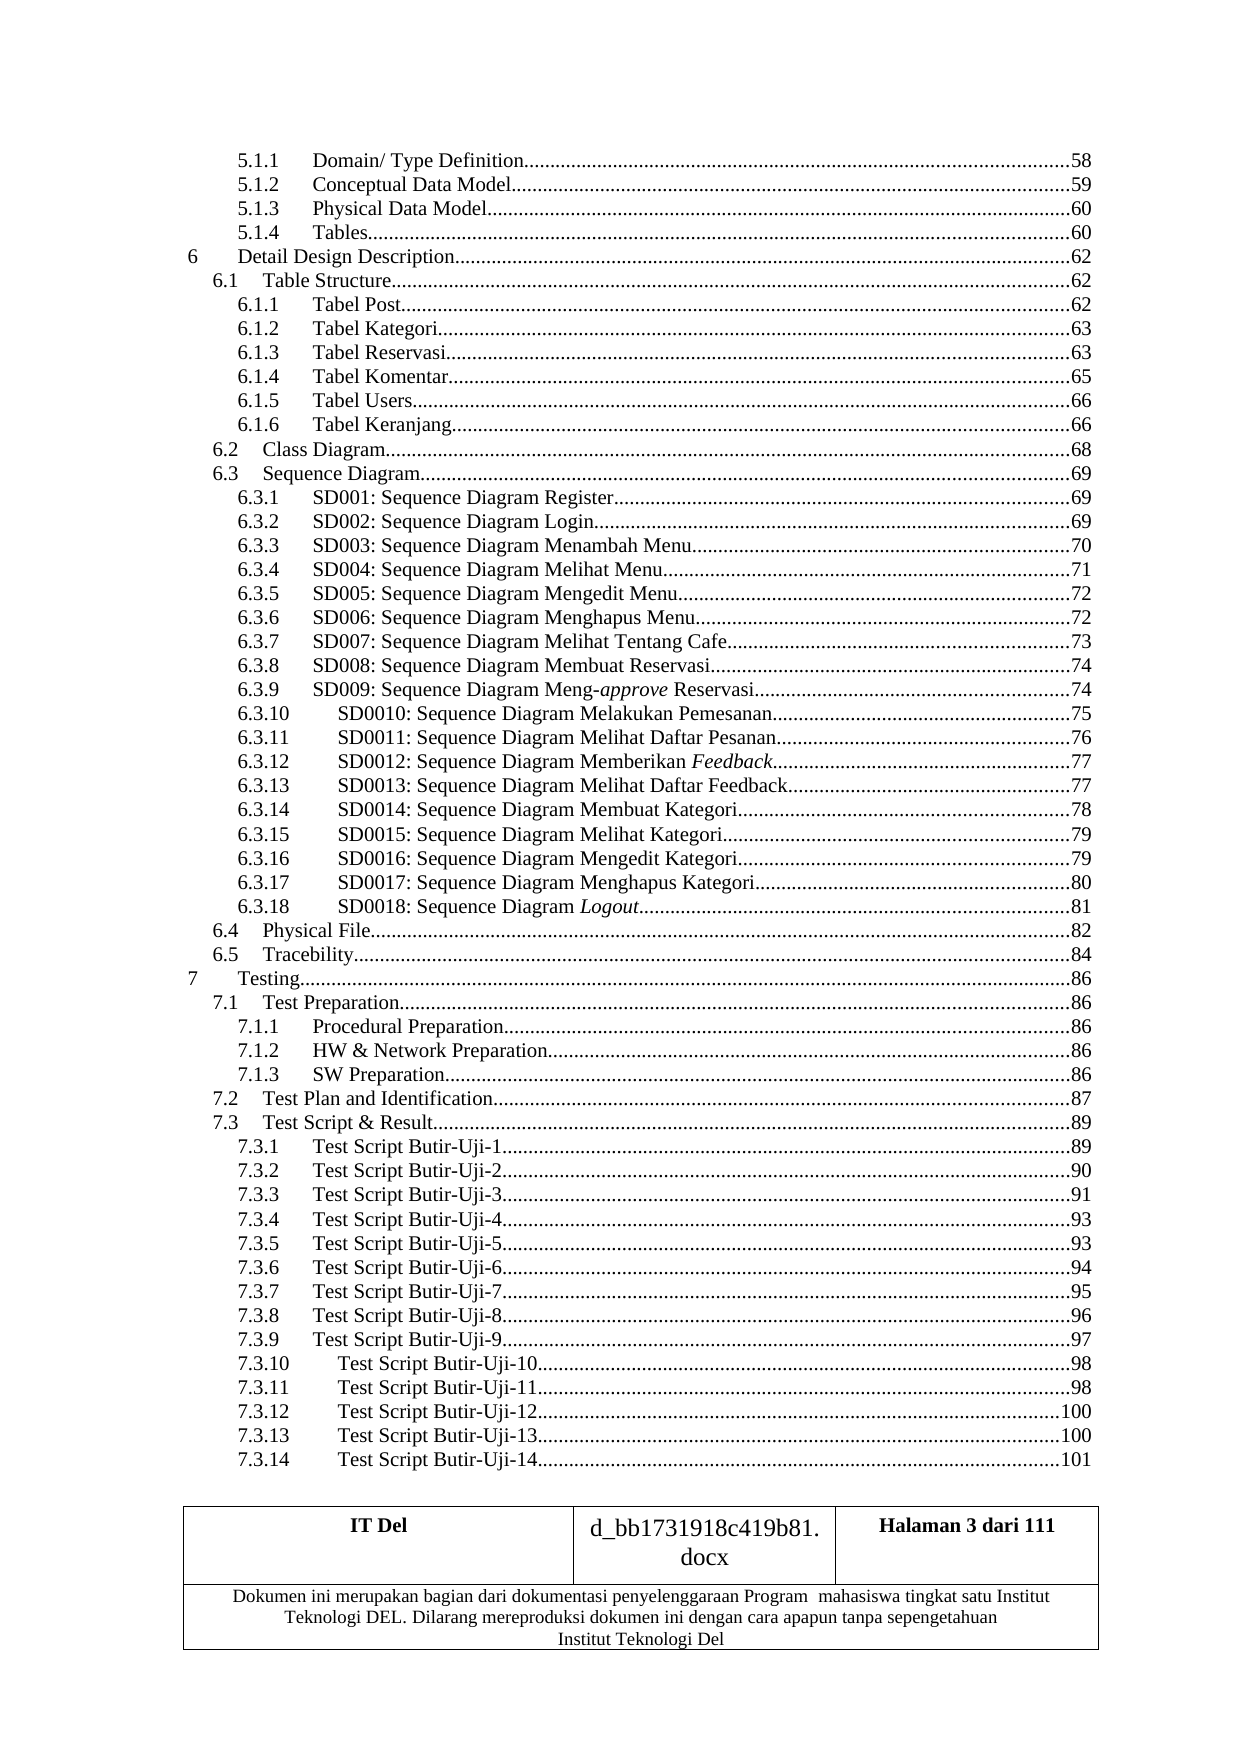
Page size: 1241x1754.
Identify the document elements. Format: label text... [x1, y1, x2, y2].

text 6.5 Tracebility 84 [212, 942, 1092, 966]
text 7.1.3 SW Preparation 86 [237, 1062, 1092, 1086]
text 6.3.17 SD0017: Sequence Diagram Menghapus Kategori 80 [237, 869, 1092, 894]
text 7.3.5 Test Script Butir-Uji-5 93 [237, 1231, 1092, 1254]
text 6.3.9 SD009: Sequence Diagram Meng-approve Reservasi 74 [237, 677, 1092, 701]
text 6.3.8 SD008: Sequence Diagram Membuat Reservasi 74 [237, 653, 1092, 677]
text 6.1.6 Tabel Keranjang 66 [237, 412, 1092, 436]
text 6.3.3 SD003: Sequence Diagram Menambah Menu 70 [237, 533, 1092, 557]
text 6.2 Class Diagram 68 [212, 436, 1092, 461]
text 6.3.13 SD0013: Sequence Diagram Melihat Daftar Feedback 77 [237, 773, 1092, 797]
text 7.3.10 Test Script Butir-Uji-10 98 [237, 1351, 1092, 1375]
text 5.1.1 Domain/ Type Definition 58 [237, 148, 1092, 172]
text 6.3 Sequence Diagram 69 [212, 461, 1092, 484]
text 6.1.2 Tabel Kategori 63 [237, 316, 1092, 340]
text 5.1.2 Conceptual Data Model 59 [237, 172, 1092, 196]
text 6.1.5 Tabel Users 66 [237, 388, 1092, 412]
text 6.3.2 SD002: Sequence Diagram Login 69 [237, 509, 1092, 533]
text 7.1.2 HW & Network Preparation 86 [237, 1038, 1092, 1062]
text 7.3 Test Script & Result 89 [212, 1110, 1092, 1134]
text 7.3.12 Test Script Butir-Uji-12 100 [237, 1399, 1092, 1423]
text 6.4 Physical File 82 [212, 918, 1092, 942]
text 7.3.8 Test Script Butir-Uji-8 96 [237, 1303, 1092, 1327]
text 6.3.1 SD001: Sequence Diagram Register 69 [237, 484, 1092, 509]
text 5.1.3 Physical Data Model 60 [237, 196, 1092, 220]
text 6.3.4 SD004: Sequence Diagram Melihat Menu 71 [237, 557, 1092, 581]
text 7.1.1 Procedural Preparation 86 [237, 1014, 1092, 1038]
text 6.1.1 Tabel Post 62 [237, 292, 1092, 316]
text 7.3.14 Test Script Butir-Uji-14 101 [237, 1447, 1092, 1471]
text 7.2 Test Plan and Identification 87 [212, 1086, 1092, 1110]
text 6.1.3 Tabel Reservasi 63 [237, 340, 1092, 364]
text 7.3.11 Test Script Butir-Uji-11 98 [237, 1375, 1092, 1399]
text 6.3.16 SD0016: Sequence Diagram Mengedit Kategori 79 [237, 846, 1092, 869]
text 7.3.2 Test Script Butir-Uji-2 90 [237, 1158, 1092, 1182]
text 7.3.6 Test Script Butir-Uji-6 94 [237, 1254, 1092, 1279]
text 6.3.11 SD0011: Sequence Diagram Melihat Daftar Pesanan 76 [237, 725, 1092, 749]
text 6.3.14 SD0014: Sequence Diagram Membuat Kategori 78 [237, 797, 1092, 821]
text 6.1 Table Structure 62 [212, 268, 1092, 292]
text 6.3.15 SD0015: Sequence Diagram Melihat Kategori 79 [237, 821, 1092, 846]
text 6.3.7 SD007: Sequence Diagram Melihat Tentang Cafe 73 [237, 629, 1092, 653]
text 5.1.4 Tables 60 [237, 220, 1092, 244]
text 7 Testing 86 [187, 966, 1092, 990]
text 7.3.3 Test Script Butir-Uji-3 91 [237, 1182, 1092, 1206]
text 6.3.10 SD0010: Sequence Diagram Melakukan Pemesanan 75 [237, 701, 1092, 725]
text 6.3.5 SD005: Sequence Diagram Mengedit Menu 72 [237, 581, 1092, 605]
text 7.3.4 Test Script Butir-Uji-4 93 [237, 1206, 1092, 1231]
text 6.3.18 SD0018: Sequence Diagram Logout 81 [237, 894, 1092, 918]
text 6.3.6 SD006: Sequence Diagram Menghapus Menu 72 [237, 605, 1092, 629]
text 7.3.13 Test Script Butir-Uji-13 100 [237, 1423, 1092, 1447]
text 6.1.4 Tabel Komentar 65 [237, 364, 1092, 388]
text 7.3.9 Test Script Butir-Uji-9 97 [237, 1327, 1092, 1351]
text 7.3.7 Test Script Butir-Uji-7 95 [237, 1279, 1092, 1303]
text 7.3.1 Test Script Butir-Uji-1 89 [237, 1134, 1092, 1158]
text 7.1 Test Preparation 86 [212, 990, 1092, 1014]
text 6.3.12 SD0012: Sequence Diagram Memberikan Feedback 77 [237, 749, 1092, 773]
text 6 Detail Design Description 62 [187, 244, 1092, 268]
